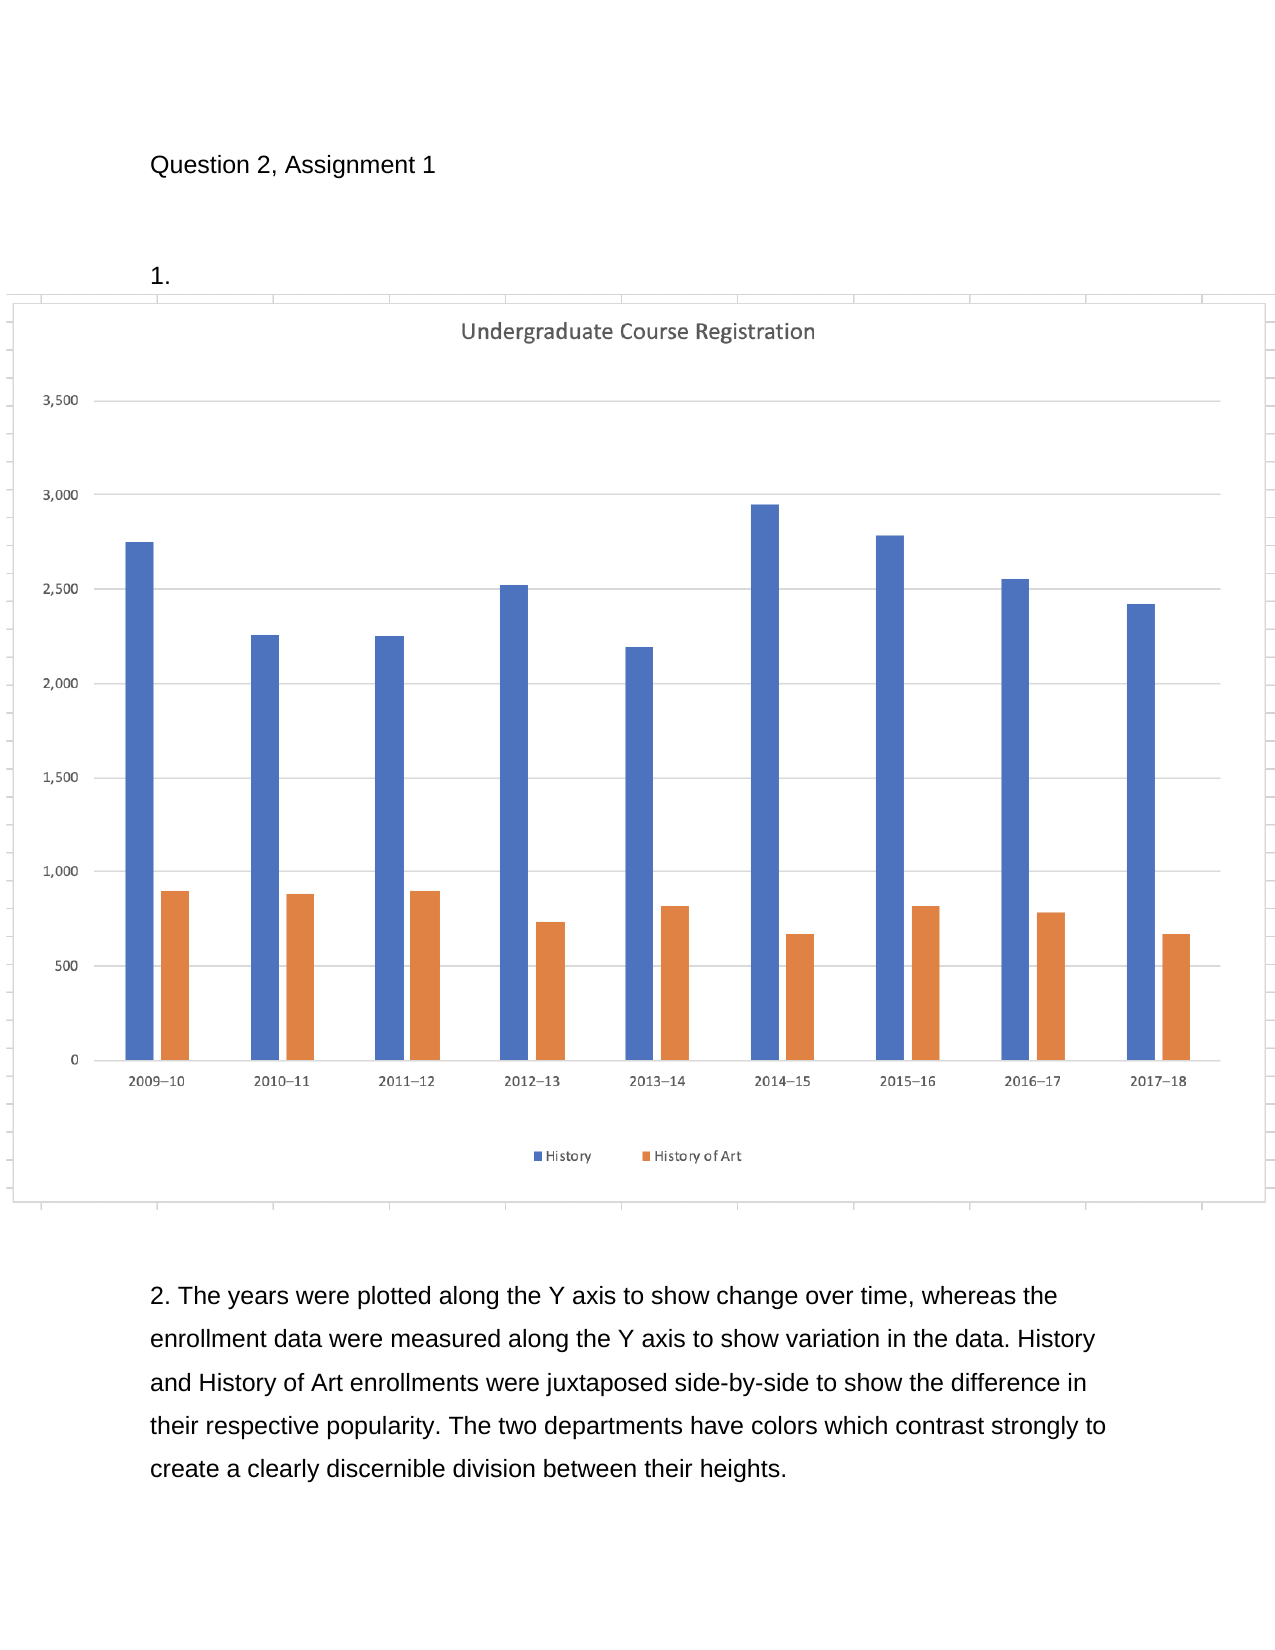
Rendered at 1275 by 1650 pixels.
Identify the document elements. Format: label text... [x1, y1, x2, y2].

text 1. [150, 261, 1125, 290]
text 2. The years were plotted along the Y axis to show change over time, whereas the enrollment data were measured along the Y axis to show variation in the data. History and History of Art enrollments were juxtaposed side-by-side to show the difference in their respective popularity. The two departments have colors which contrast strongly to create a clearly discernible division between their heights. [150, 1281, 1125, 1483]
picture [6, 294, 1275, 1210]
text Question 2, Assignment 1 [150, 150, 1125, 179]
